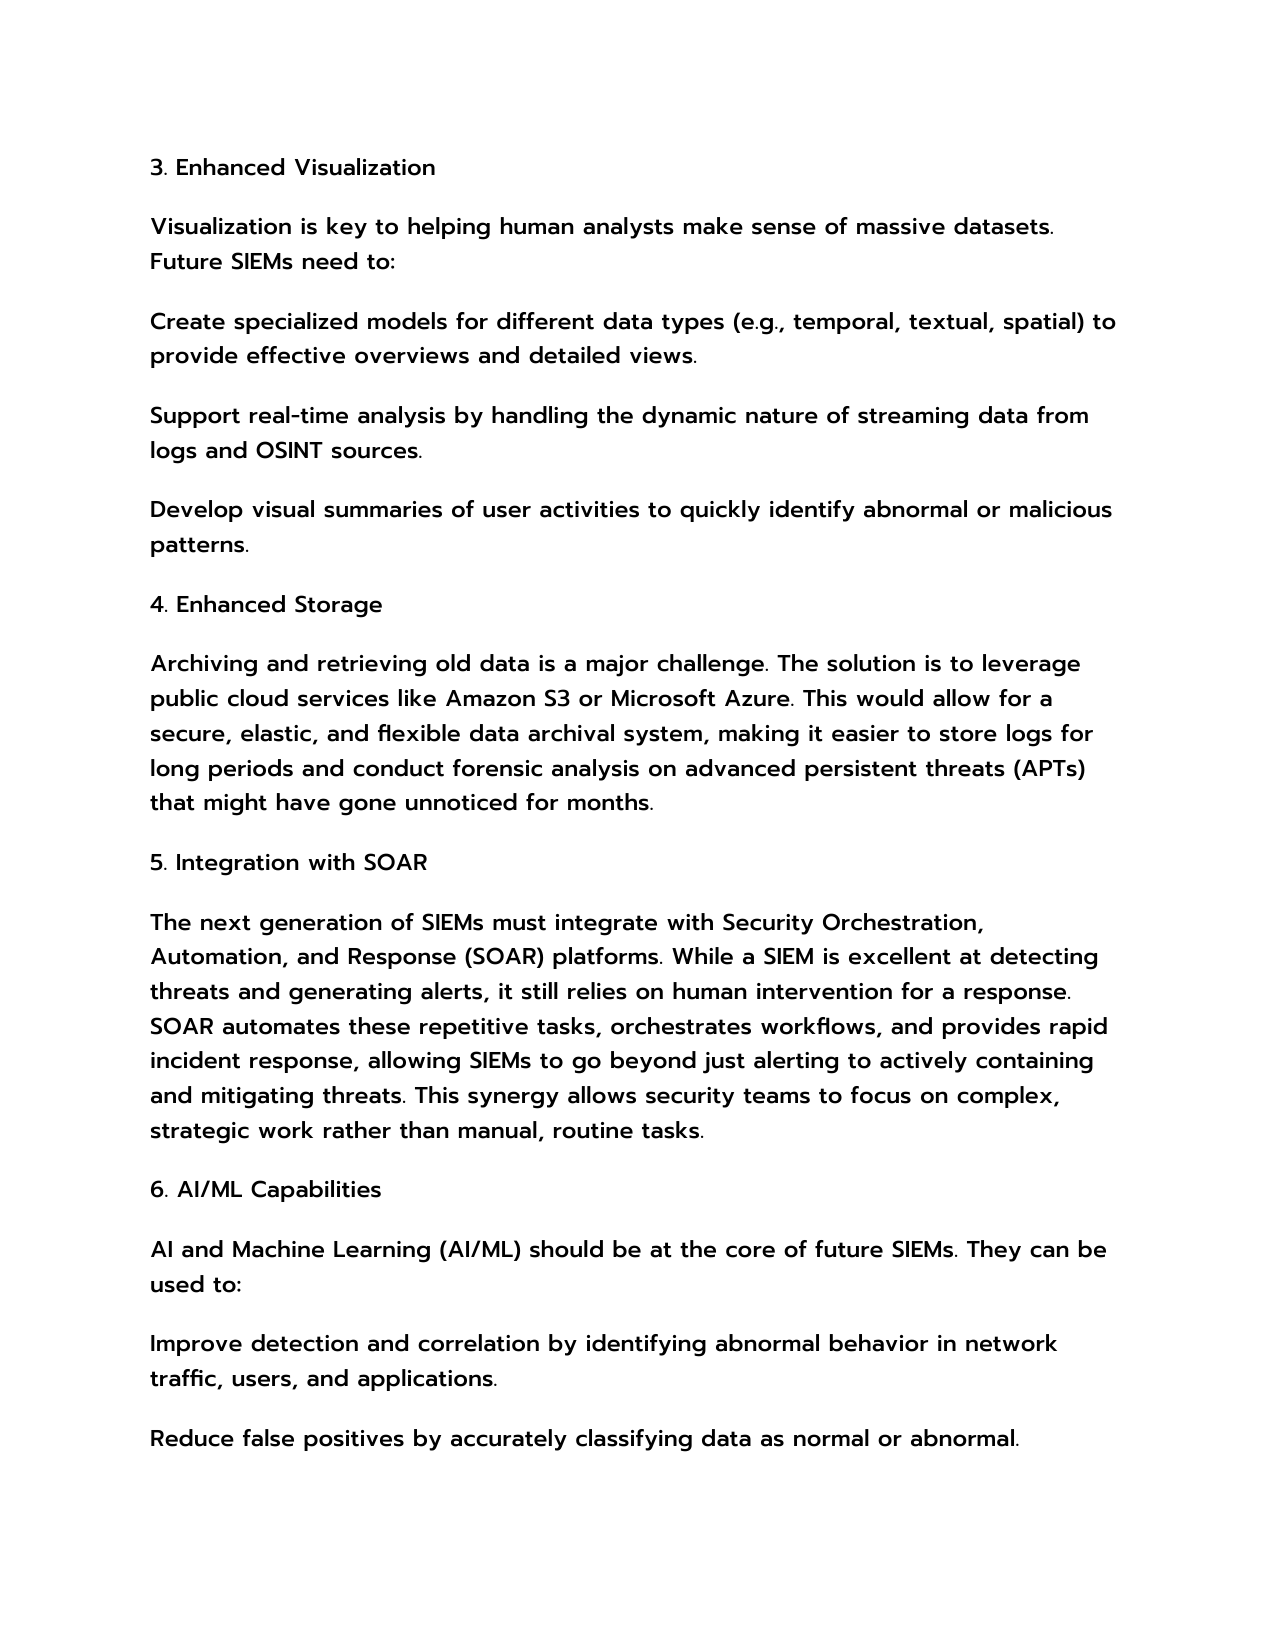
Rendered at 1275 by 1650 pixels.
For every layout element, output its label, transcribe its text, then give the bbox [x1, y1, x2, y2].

text Visualization is key to helping human analysts make sense of massive datasets. Future SIEMs need to: [150, 210, 1125, 279]
text 5. Integration with SOAR [150, 845, 1125, 880]
text Create specialized models for different data types (e.g., temporal, textual, spatial) to provide effective overviews and detailed views. [150, 304, 1125, 373]
text Develop visual summaries of user activities to quickly identify abnormal or malicious patterns. [150, 493, 1125, 562]
text 3. Enhanced Visualization [150, 150, 1125, 185]
text Support real-time analysis by handling the dynamic nature of streaming data from logs and OSINT sources. [150, 398, 1125, 468]
text Reduce false positives by accurately classifying data as normal or abnormal. [150, 1421, 1125, 1456]
text 4. Enhanced Storage [150, 587, 1125, 622]
text Archiving and retrieving old data is a major challenge. The solution is to leverage public cloud services like Amazon S3 or Microsoft Azure. This would allow for a secure, elastic, and flexible data archival system, making it easier to store logs for long periods and conduct forensic analysis on advanced persistent threats (APTs) that might have gone unnoticed for months. [150, 647, 1125, 820]
text Improve detection and correlation by identifying abnormal behavior in network traffic, users, and applications. [150, 1327, 1125, 1396]
text The next generation of SIEMs must integrate with Security Orchestration, Automation, and Response (SOAR) platforms. While a SIEM is excellent at detecting threats and generating alerts, it still relies on human intervention for a response. SOAR automates these repetitive tasks, orchestrates workflows, and provides rapid incident response, allowing SIEMs to go beyond just alerting to actively containing and mitigating threats. This synergy allows security teams to focus on complex, strategic work rather than manual, routine tasks. [150, 905, 1125, 1148]
text 6. AI/ML Capabilities [150, 1173, 1125, 1207]
text AI and Machine Learning (AI/ML) should be at the core of future SIEMs. They can be used to: [150, 1232, 1125, 1302]
